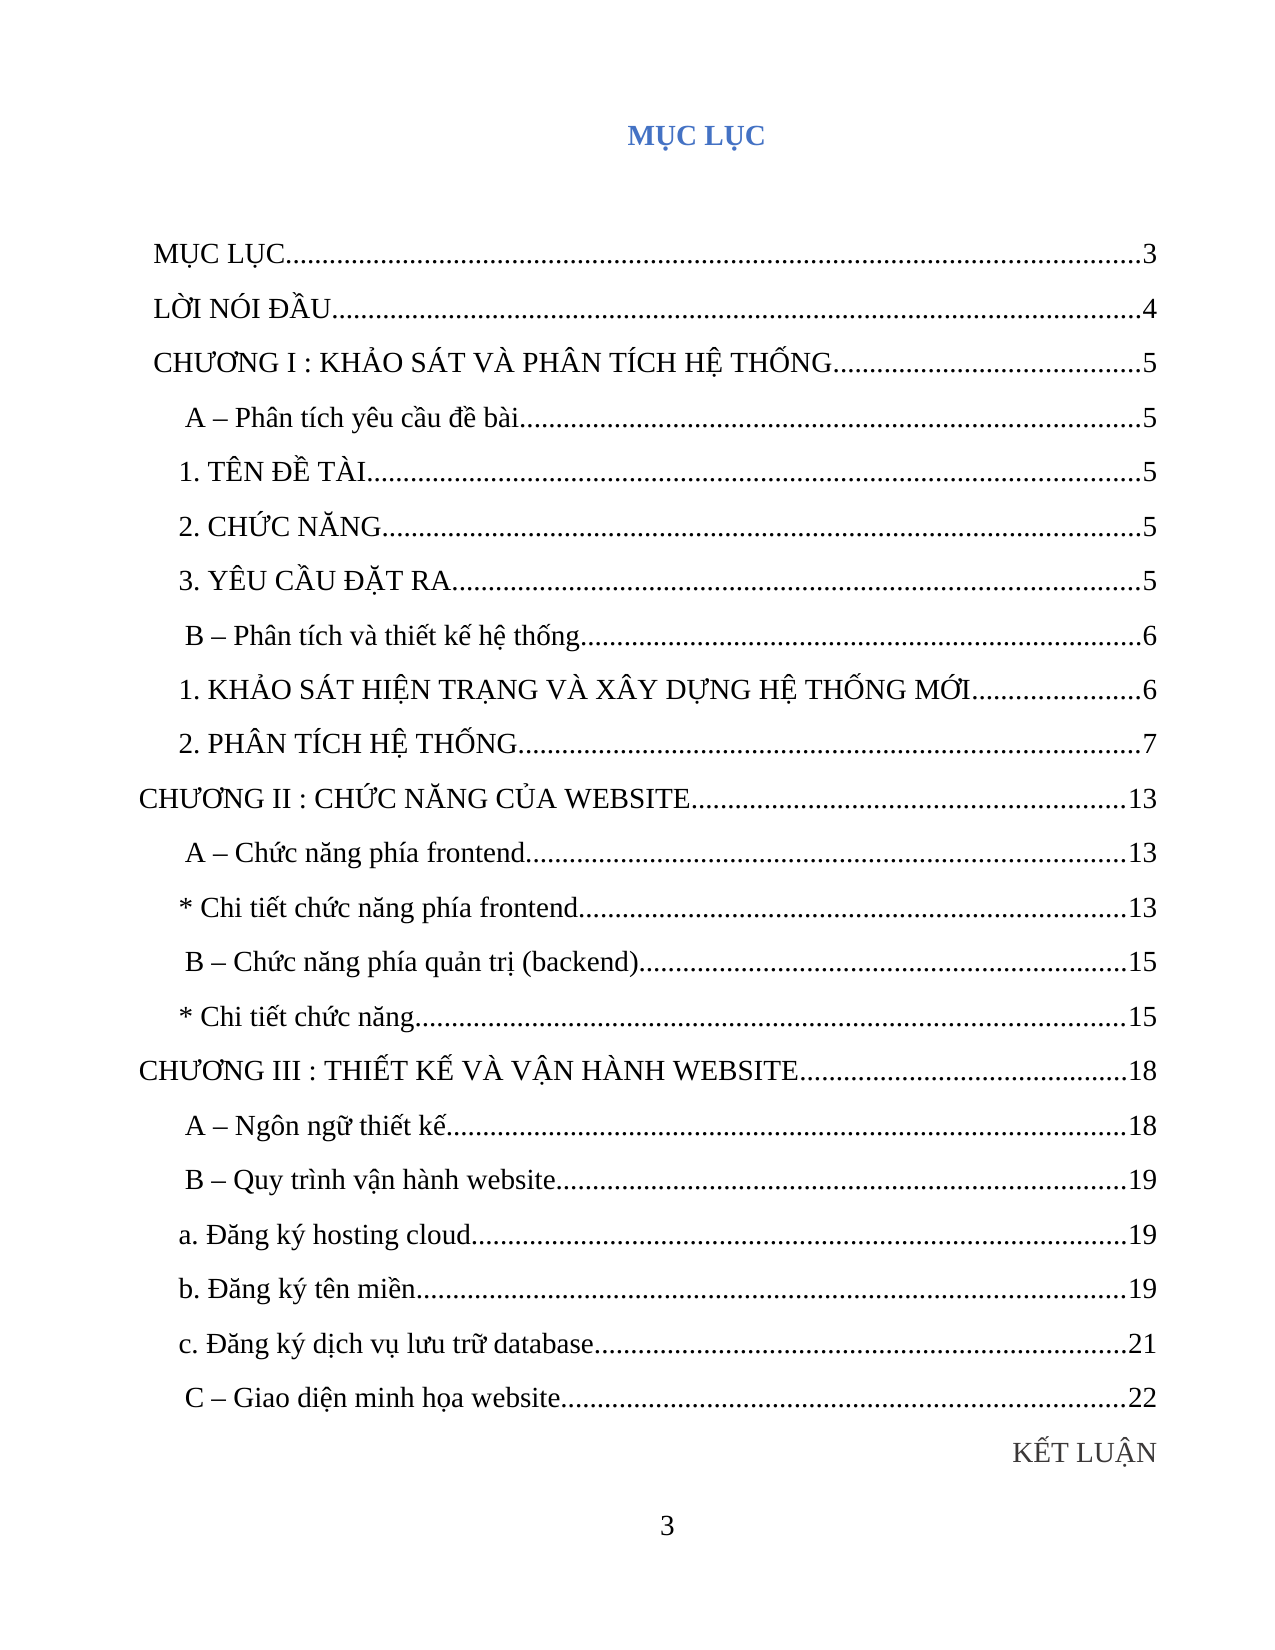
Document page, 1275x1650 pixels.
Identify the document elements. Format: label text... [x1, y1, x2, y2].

text MỤC LỤC [236, 118, 1157, 152]
